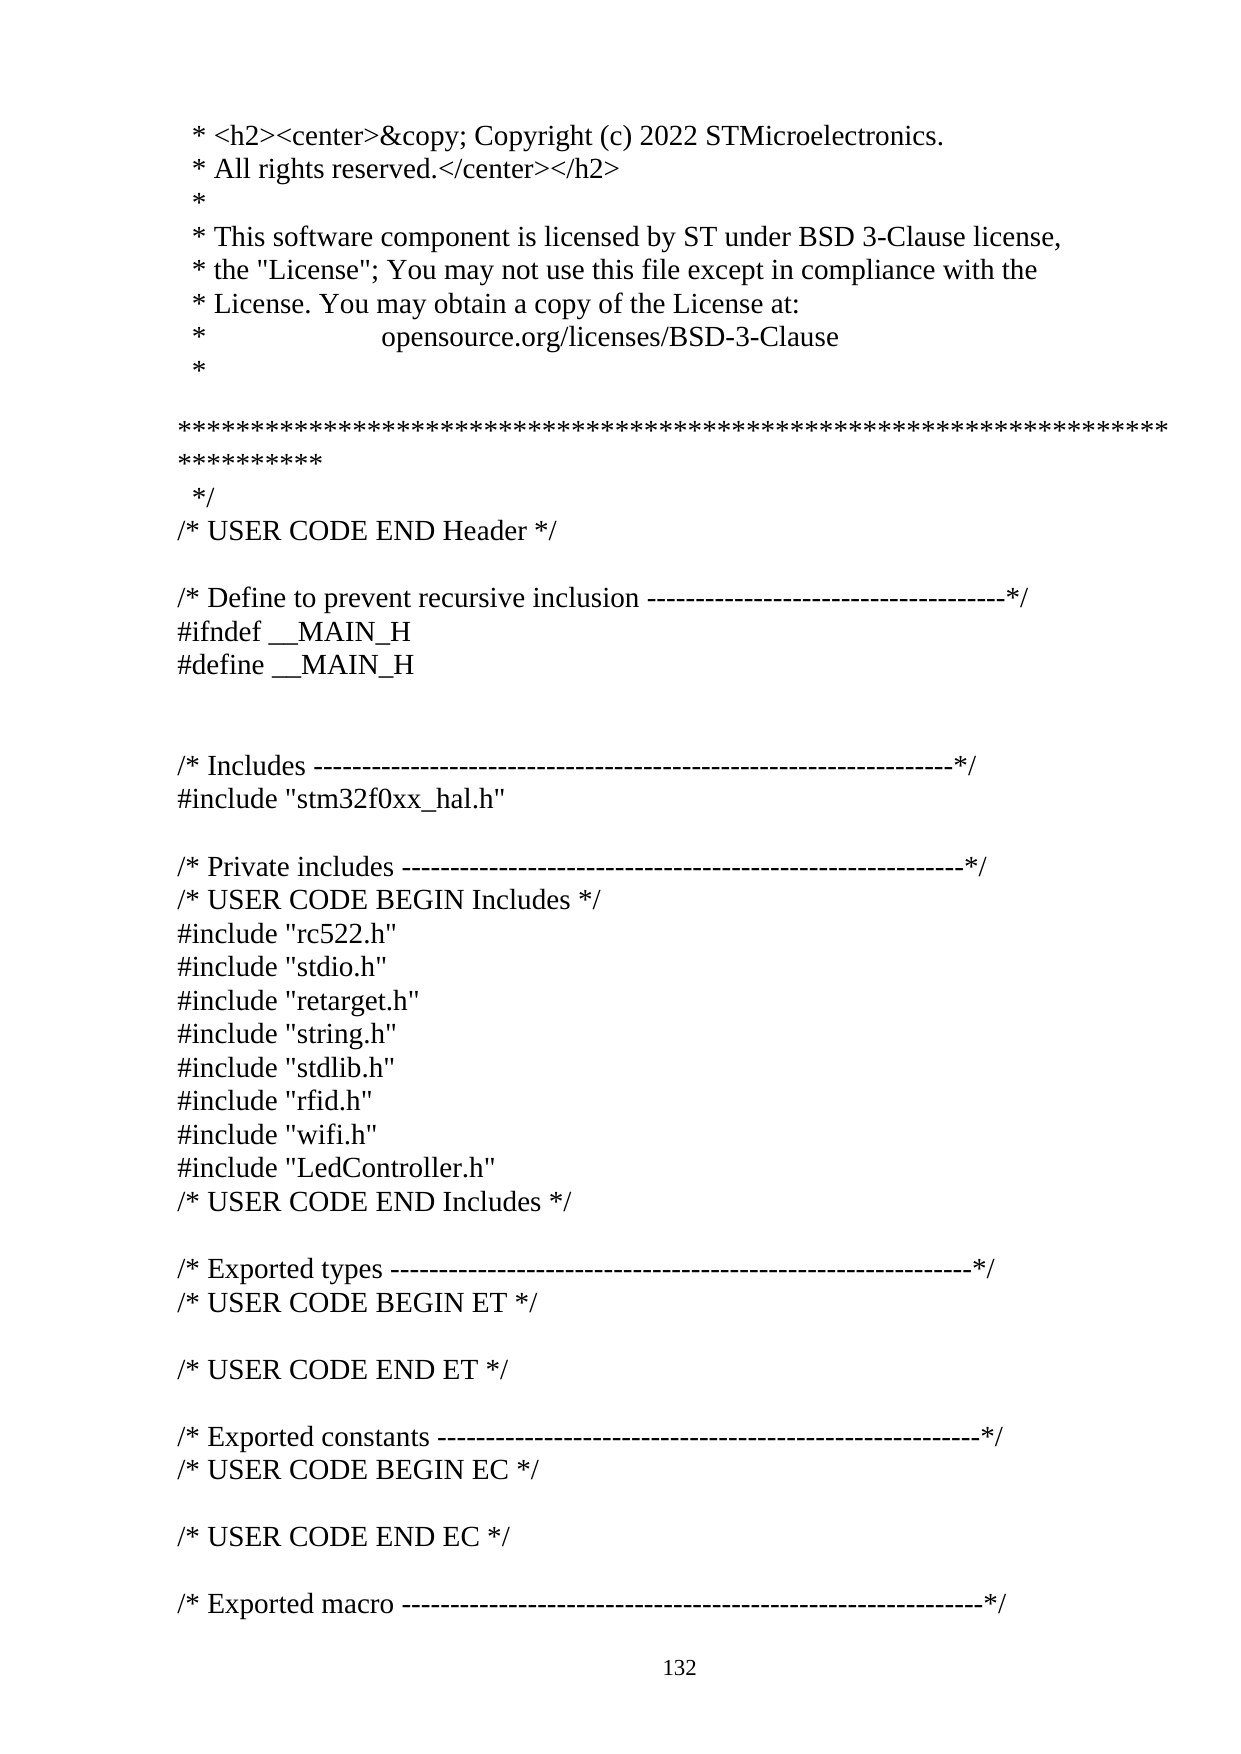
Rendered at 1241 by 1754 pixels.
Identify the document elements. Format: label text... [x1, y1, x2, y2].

text /* USER CODE END Includes */ [177, 1184, 1182, 1218]
text /* Exported types ------------------------------------------------------------*/ [177, 1251, 1182, 1285]
text ****************************************************************************** [177, 386, 1182, 480]
text /* Exported macro ------------------------------------------------------------*/ [177, 1587, 1182, 1620]
text * [177, 185, 1182, 219]
text * License. You may obtain a copy of the License at: [177, 286, 1182, 319]
text /* Define to prevent recursive inclusion -------------------------------------*/ [177, 580, 1182, 614]
text * This software component is licensed by ST under BSD 3-Clause license, [177, 219, 1182, 252]
text /* USER CODE BEGIN EC */ [177, 1452, 1182, 1486]
text /* USER CODE END Header */ [177, 513, 1182, 547]
text /* USER CODE END ET */ [177, 1352, 1182, 1385]
text /* USER CODE BEGIN Includes */ [177, 882, 1182, 916]
text * All rights reserved.</center></h2> [177, 152, 1182, 185]
text #include "stdio.h" [177, 949, 1182, 983]
text #include "stm32f0xx_hal.h" [177, 782, 1182, 815]
text * <h2><center>&copy; Copyright (c) 2022 STMicroelectronics. [177, 118, 1182, 152]
text #include "rfid.h" [177, 1083, 1182, 1117]
text #include "string.h" [177, 1016, 1182, 1050]
text /* Includes ------------------------------------------------------------------*/ [177, 748, 1182, 782]
text #include "stdlib.h" [177, 1050, 1182, 1083]
text #include "rc522.h" [177, 916, 1182, 949]
text /* Exported constants --------------------------------------------------------*/ [177, 1419, 1182, 1452]
text /* USER CODE BEGIN ET */ [177, 1285, 1182, 1318]
text #include "wifi.h" [177, 1117, 1182, 1151]
text * [177, 353, 1182, 386]
text */ [177, 480, 1182, 513]
text #include "retarget.h" [177, 983, 1182, 1016]
text /* Private includes ----------------------------------------------------------*/ [177, 849, 1182, 882]
text #define __MAIN_H [177, 647, 1182, 681]
text #include "LedController.h" [177, 1151, 1182, 1184]
text /* USER CODE END EC */ [177, 1519, 1182, 1553]
text * opensource.org/licenses/BSD-3-Clause [177, 319, 1182, 353]
text * the "License"; You may not use this file except in compliance with the [177, 252, 1182, 286]
text #ifndef __MAIN_H [177, 614, 1182, 647]
